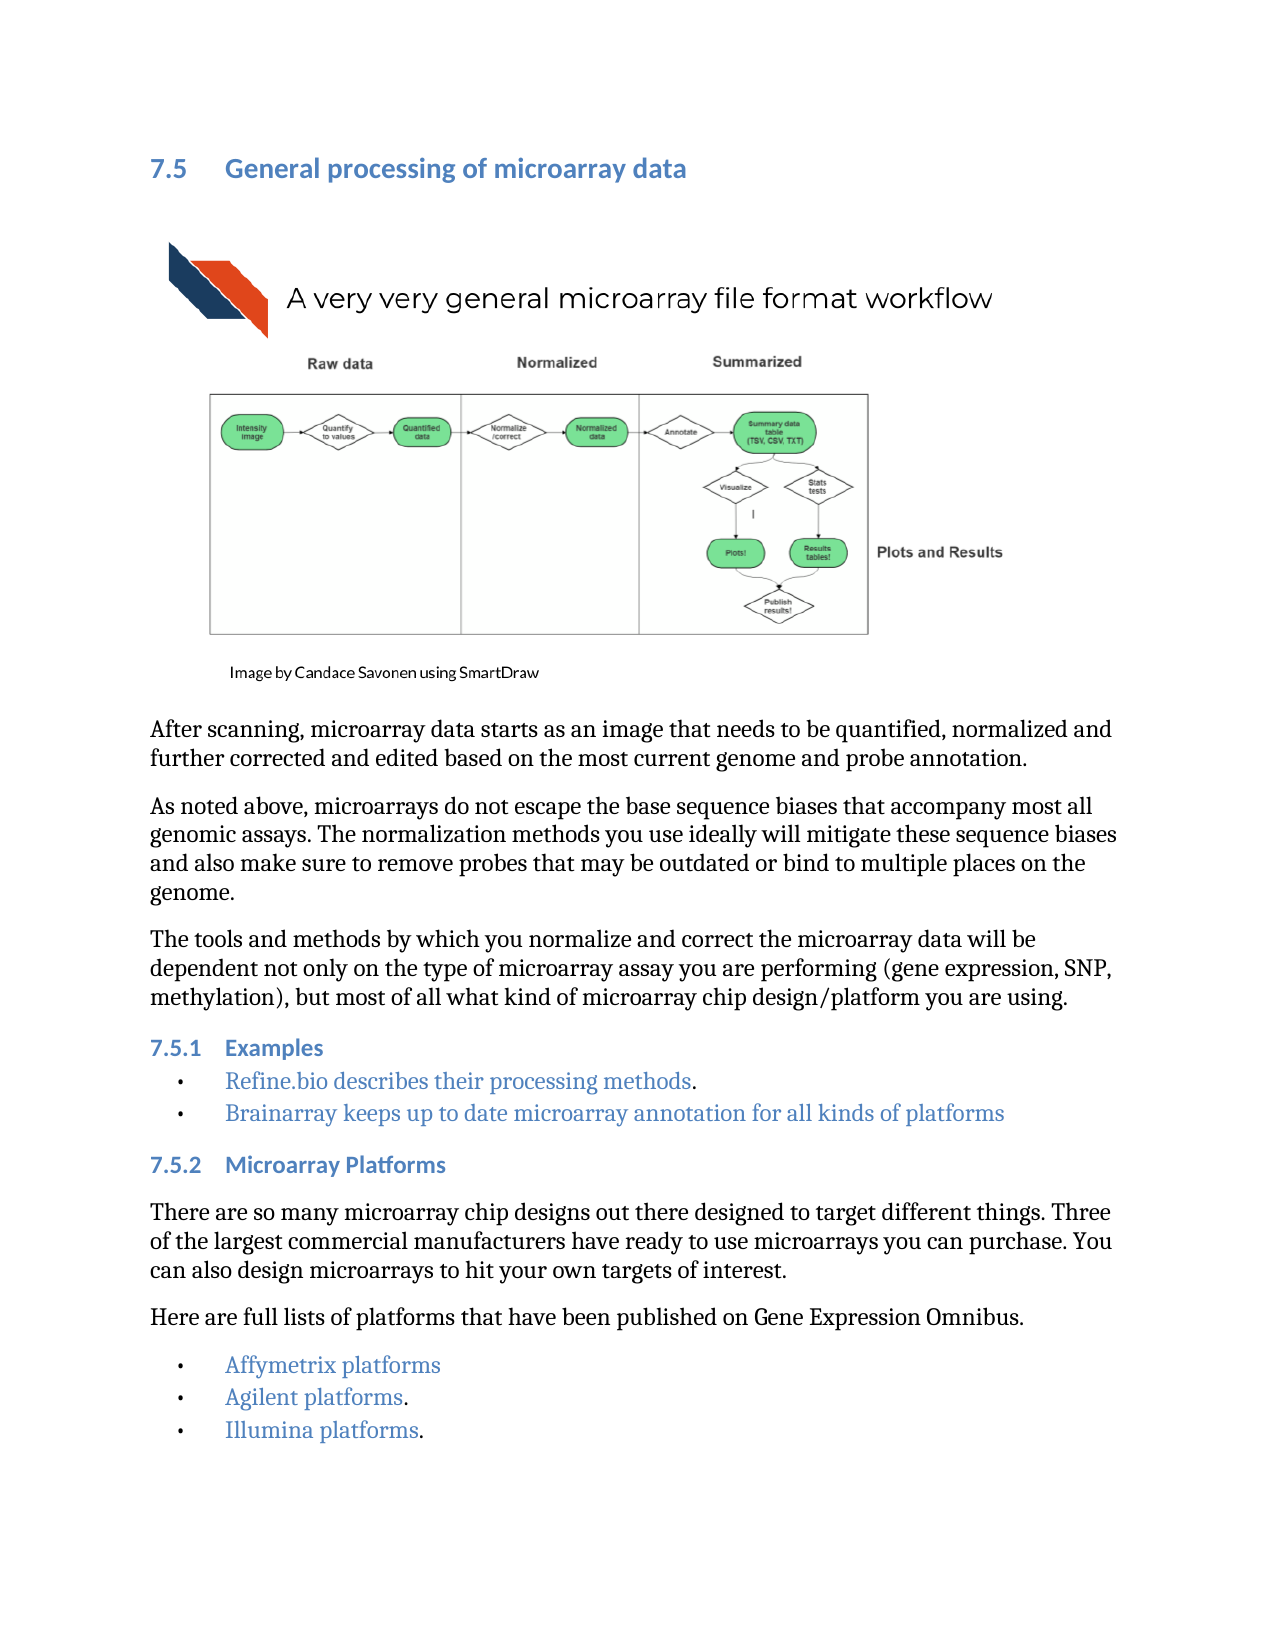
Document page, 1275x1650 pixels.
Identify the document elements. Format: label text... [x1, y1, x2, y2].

list Agilent platforms. [175, 1383, 1125, 1412]
list Illumina platforms. [175, 1416, 1125, 1444]
text There are so many microarray chip designs out there designed to target different things. Three of the largest commercial manufacturers have ready to use microarrays you can purchase. You can also design microarrays to hit your own targets of interest. [150, 1198, 1125, 1284]
text After scanning, microarray data starts as an image that needs to be quantified, normalized and further corrected and edited based on the most current genome and probe annotation. [150, 715, 1125, 773]
subtitle 7.5.1 Examples [150, 1032, 1125, 1063]
text As noted above, microarrays do not escape the base sequence biases that accompany most all genomic assays. The normalization methods you use ideally will mitigate these sequence biases and also make sure to remove probes that may be outdated or bind to multiple places on the genome. [150, 792, 1125, 907]
text The tools and methods by which you normalize and correct the microarray data will be dependent not only on the type of microarray assay you are performing (gene expression, SNP, methylation), but most of all what kind of microarray chip design/platform you are using. [150, 925, 1125, 1012]
list Affymetrix platforms [175, 1351, 1125, 1379]
subtitle 7.5 General processing of microarray data [150, 150, 1125, 186]
picture [168, 204, 1044, 697]
list Brainarray keeps up to date microarray annotation for all kinds of platforms [175, 1099, 1125, 1128]
list Refine.bio describes their processing methods. [175, 1067, 1125, 1095]
text Here are full lists of platforms that have been published on Gene Expression Omnibus. [150, 1303, 1125, 1332]
subtitle 7.5.2 Microarray Platforms [150, 1149, 1125, 1179]
